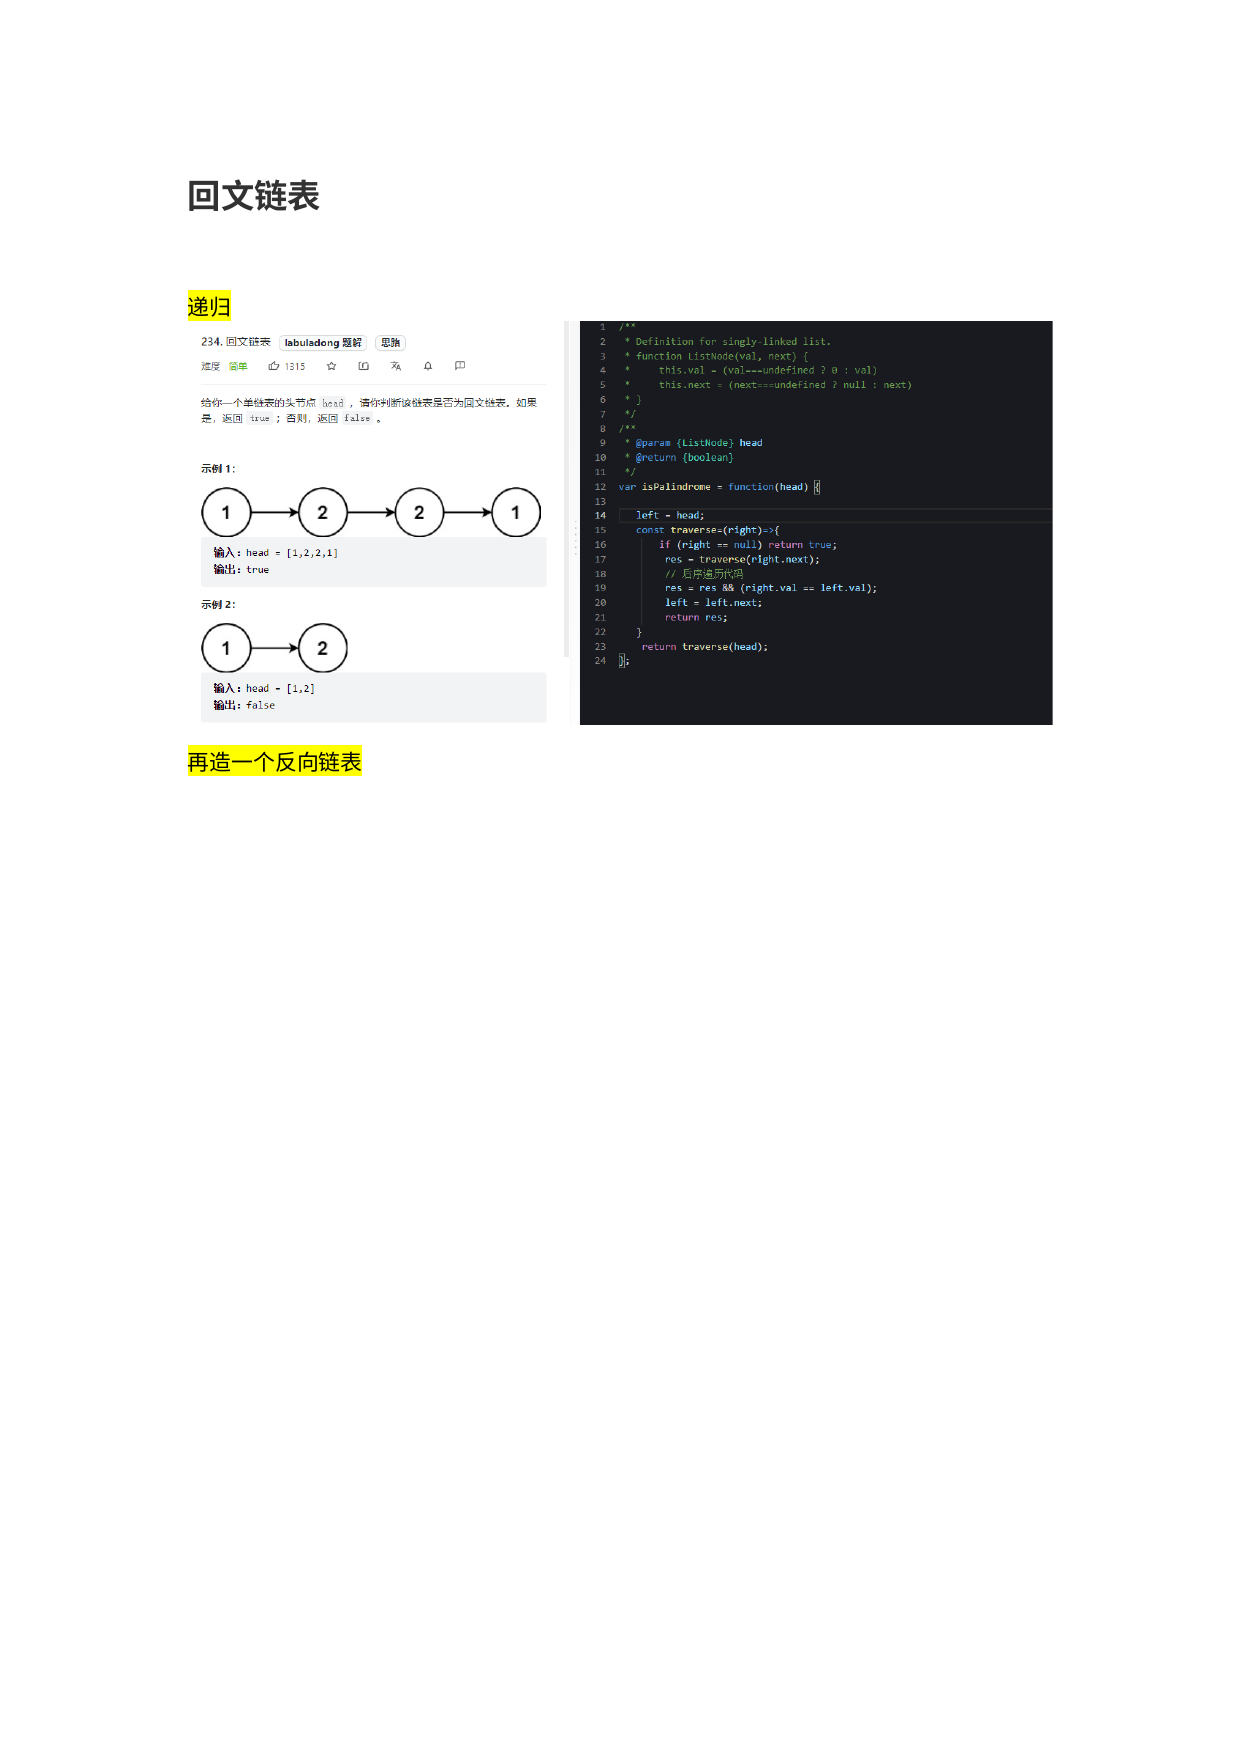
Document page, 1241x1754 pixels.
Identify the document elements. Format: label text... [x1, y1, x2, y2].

text 再造一个反向链表 [187, 744, 1053, 777]
picture [187, 321, 1053, 725]
subtitle 回文链表 [187, 162, 1053, 227]
text 递归 [187, 289, 1053, 321]
